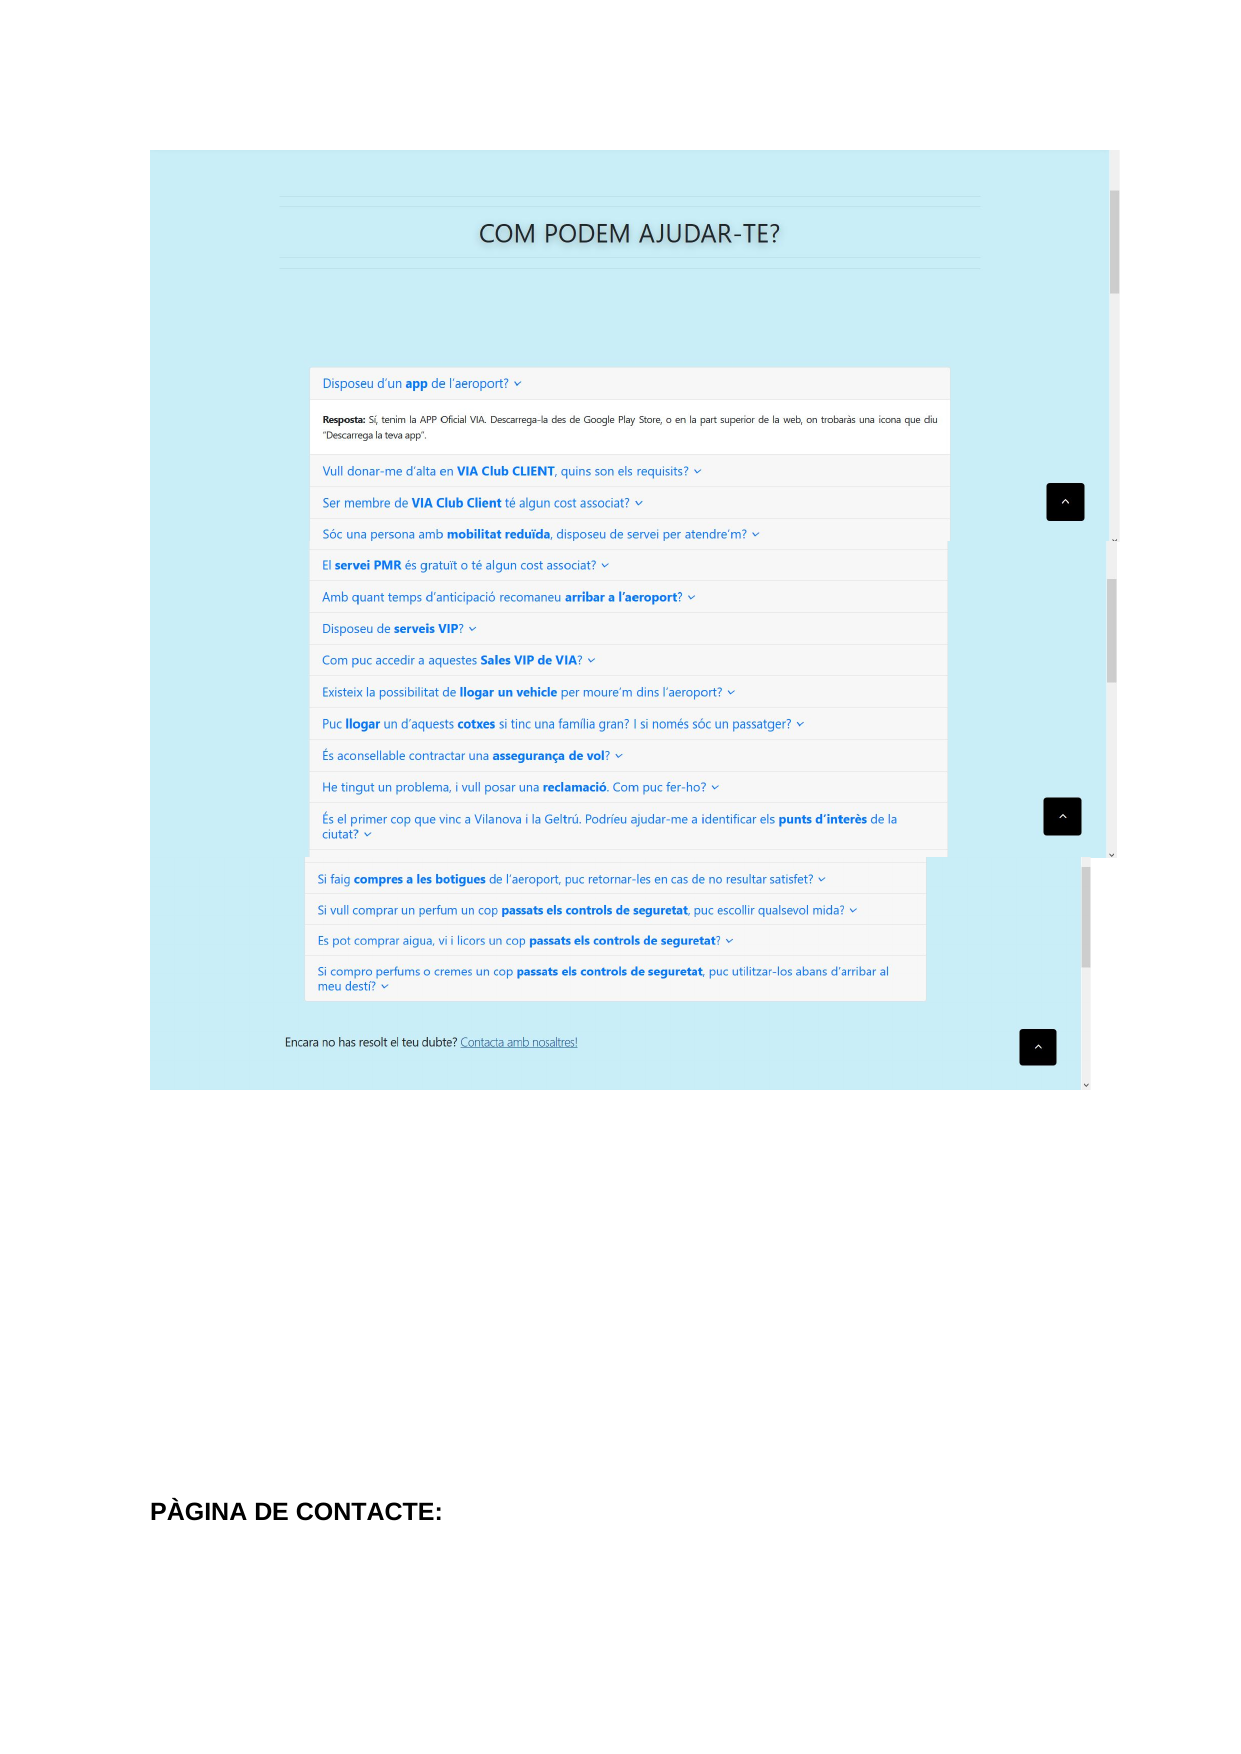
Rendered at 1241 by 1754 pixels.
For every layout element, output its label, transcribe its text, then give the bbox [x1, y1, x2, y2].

subtitle PÀGINA DE CONTACTE: [150, 1497, 1090, 1526]
picture [150, 150, 1120, 1090]
